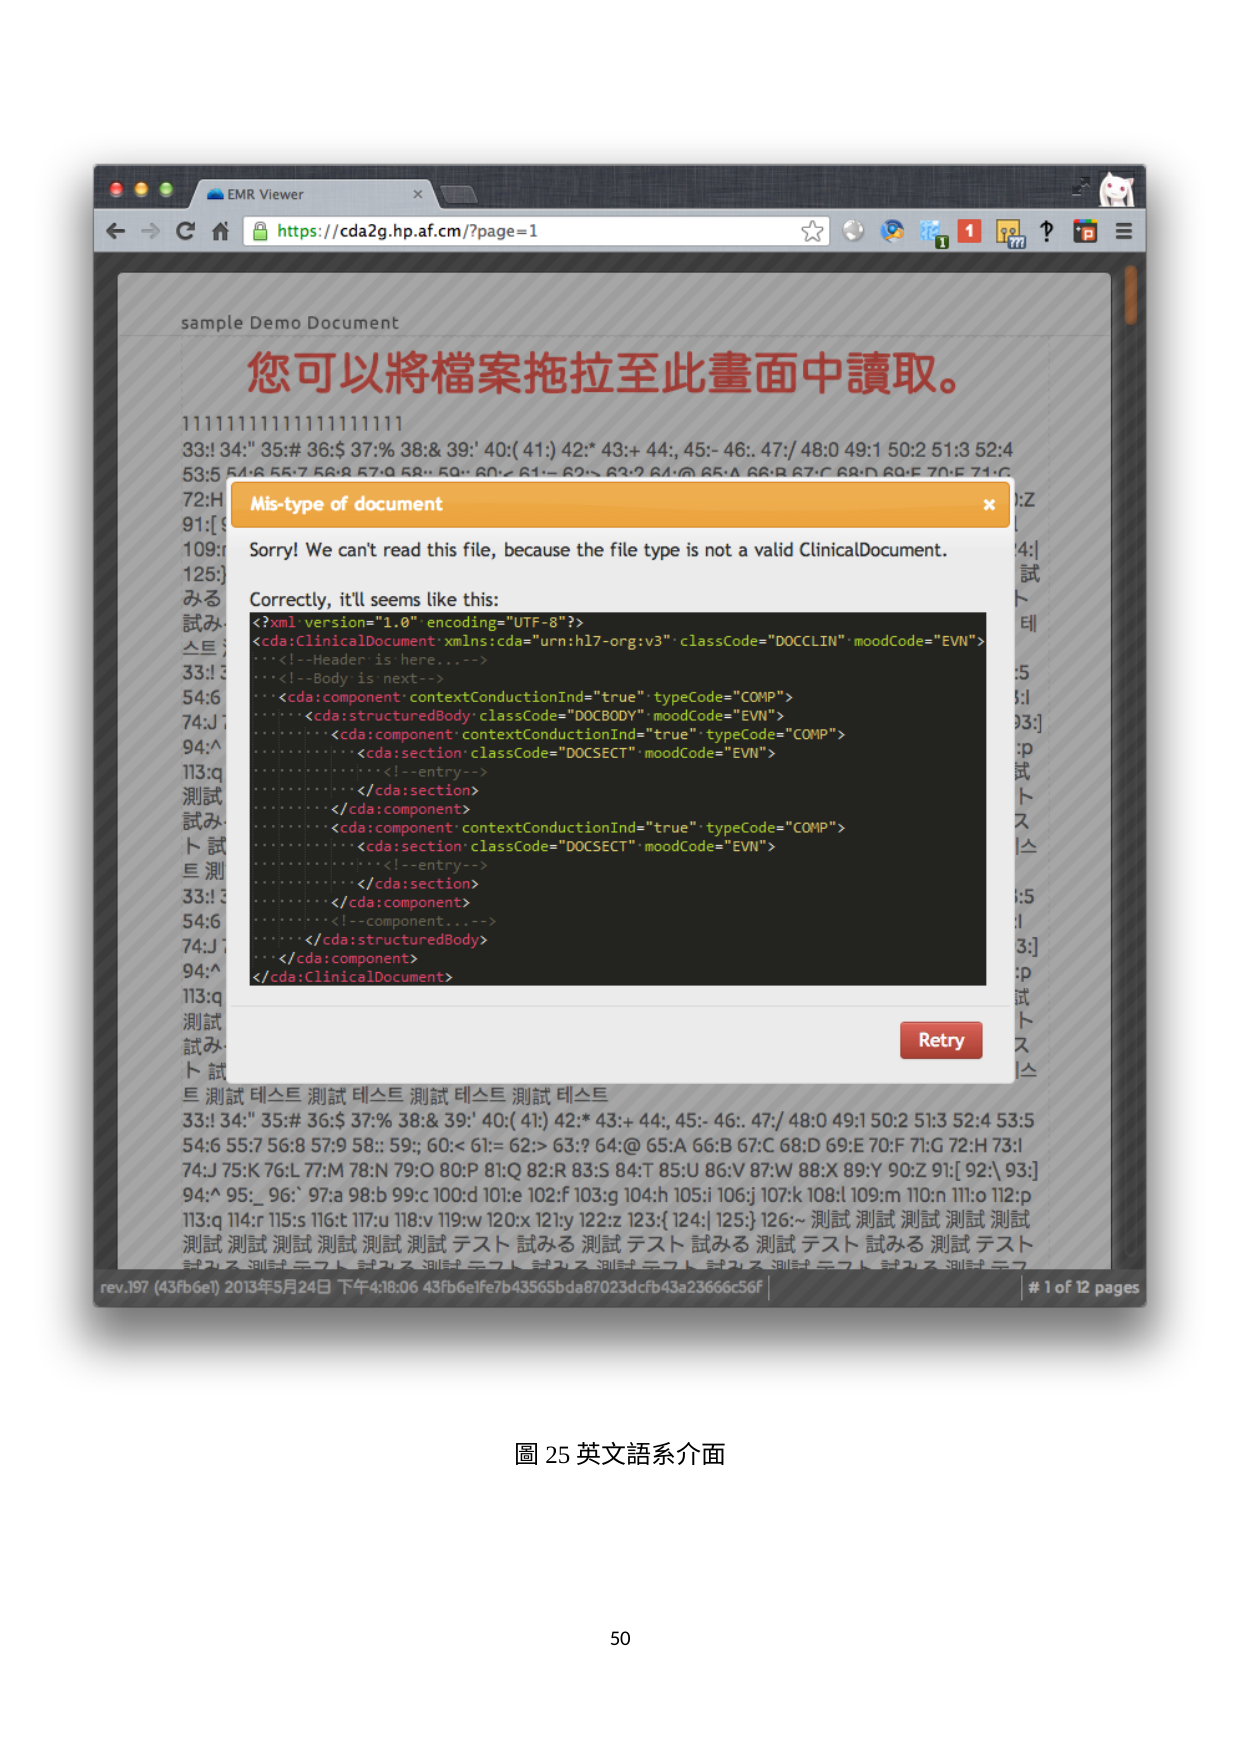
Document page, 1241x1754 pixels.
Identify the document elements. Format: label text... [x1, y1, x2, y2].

text 圖 英文語系介面 [1, 1434, 1239, 1472]
picture [23, 121, 1217, 1405]
